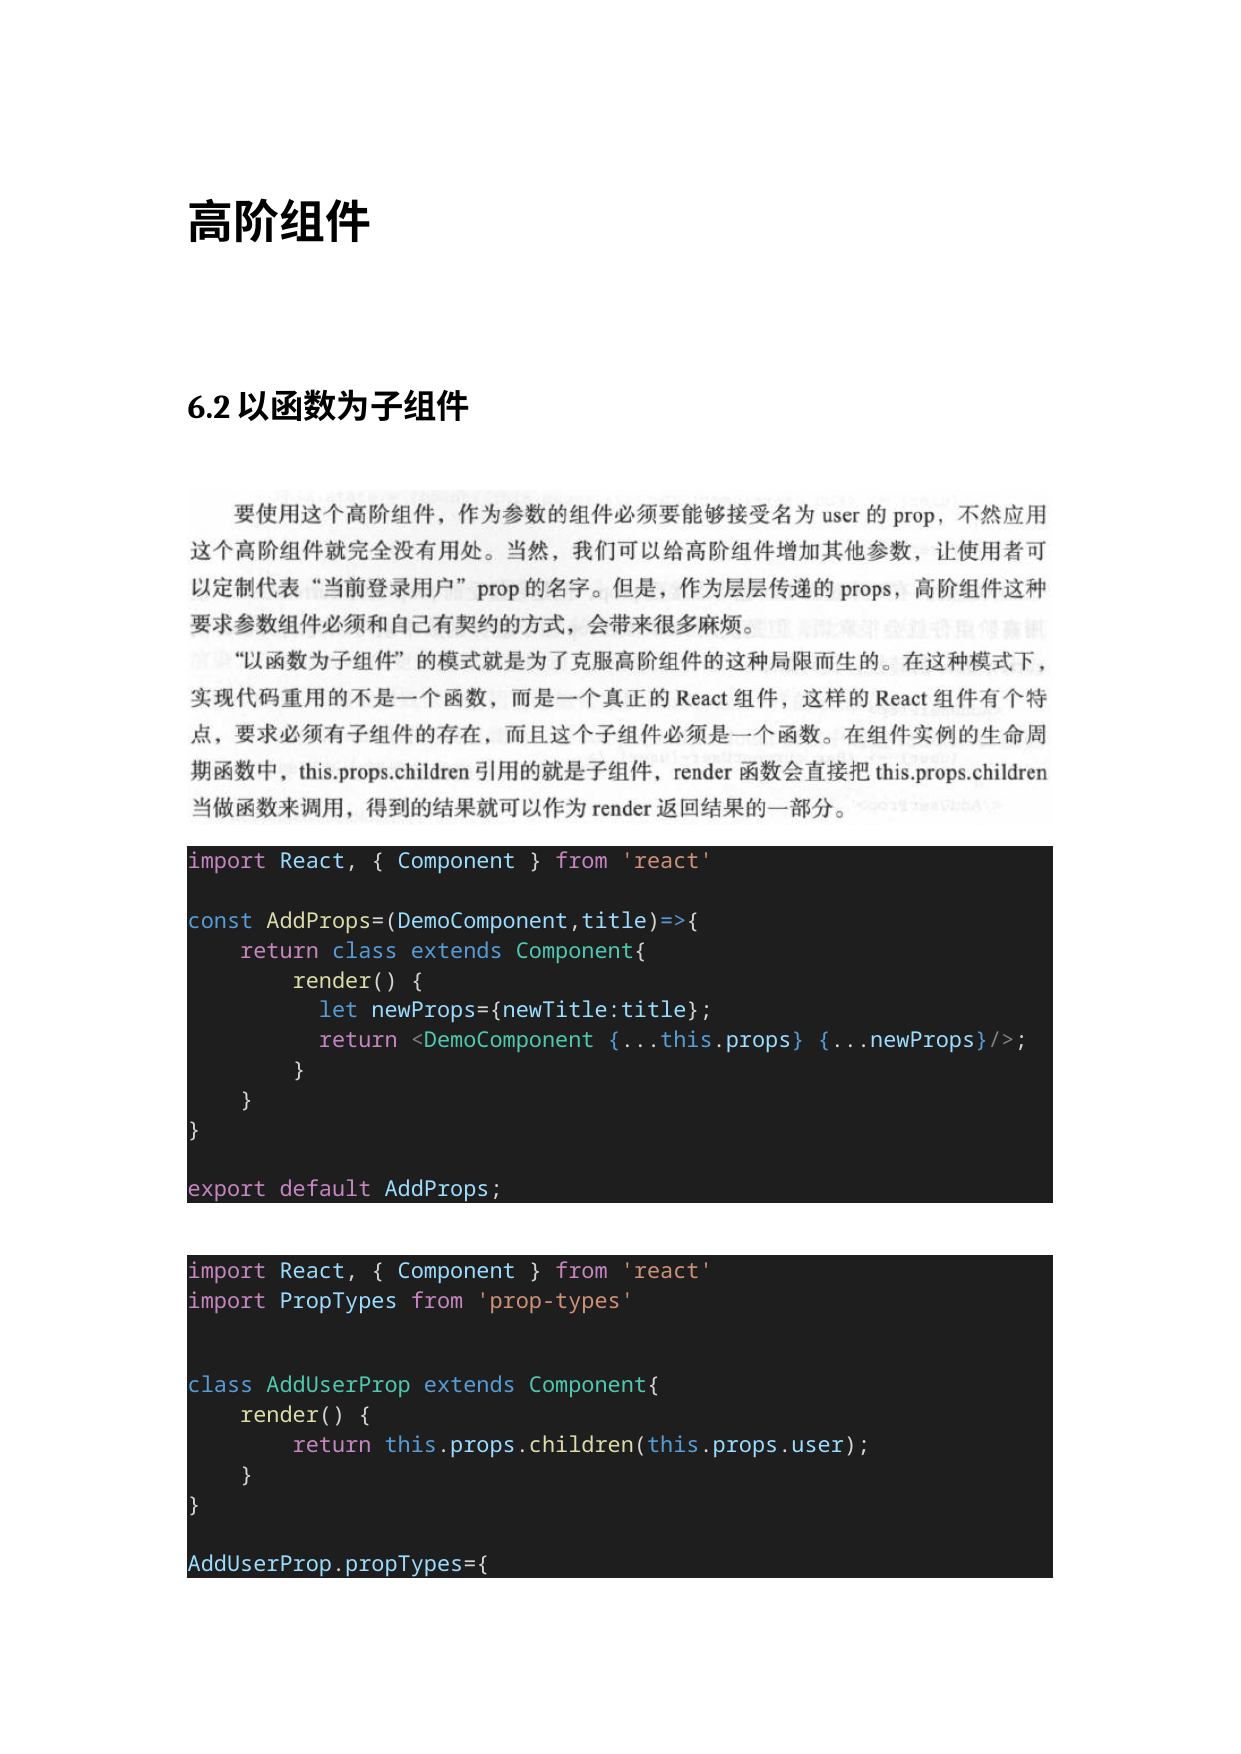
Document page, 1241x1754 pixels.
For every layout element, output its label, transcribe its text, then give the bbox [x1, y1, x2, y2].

text } [187, 1459, 1053, 1489]
text import React, { Component } from 'react' [187, 846, 1053, 875]
text render() { [187, 1399, 1053, 1429]
text } [187, 1054, 1053, 1084]
subtitle 6.2以函数为子组件 [187, 380, 1053, 428]
text } [187, 1114, 1053, 1143]
subtitle 高阶组件 [187, 185, 1053, 252]
text export default AddProps; [187, 1173, 1053, 1203]
text render() { [187, 965, 1053, 994]
text return class extends Component{ [187, 935, 1053, 965]
text class AddUserProp extends Component{ [187, 1369, 1053, 1399]
text return this.props.children(this.props.user); [187, 1429, 1053, 1459]
text import PropTypes from 'prop-types' [187, 1285, 1053, 1315]
text const AddProps=(DemoComponent,title)=>{ [187, 905, 1053, 935]
text } [187, 1084, 1053, 1114]
text let newProps={newTitle:title}; [187, 994, 1053, 1024]
text import React, { Component } from 'react' [187, 1255, 1053, 1285]
text return <DemoComponent {...this.props} {...newProps}/>; [187, 1024, 1053, 1054]
text AddUserProp.propTypes={ [187, 1548, 1053, 1578]
text } [187, 1489, 1053, 1518]
picture [187, 490, 1053, 825]
